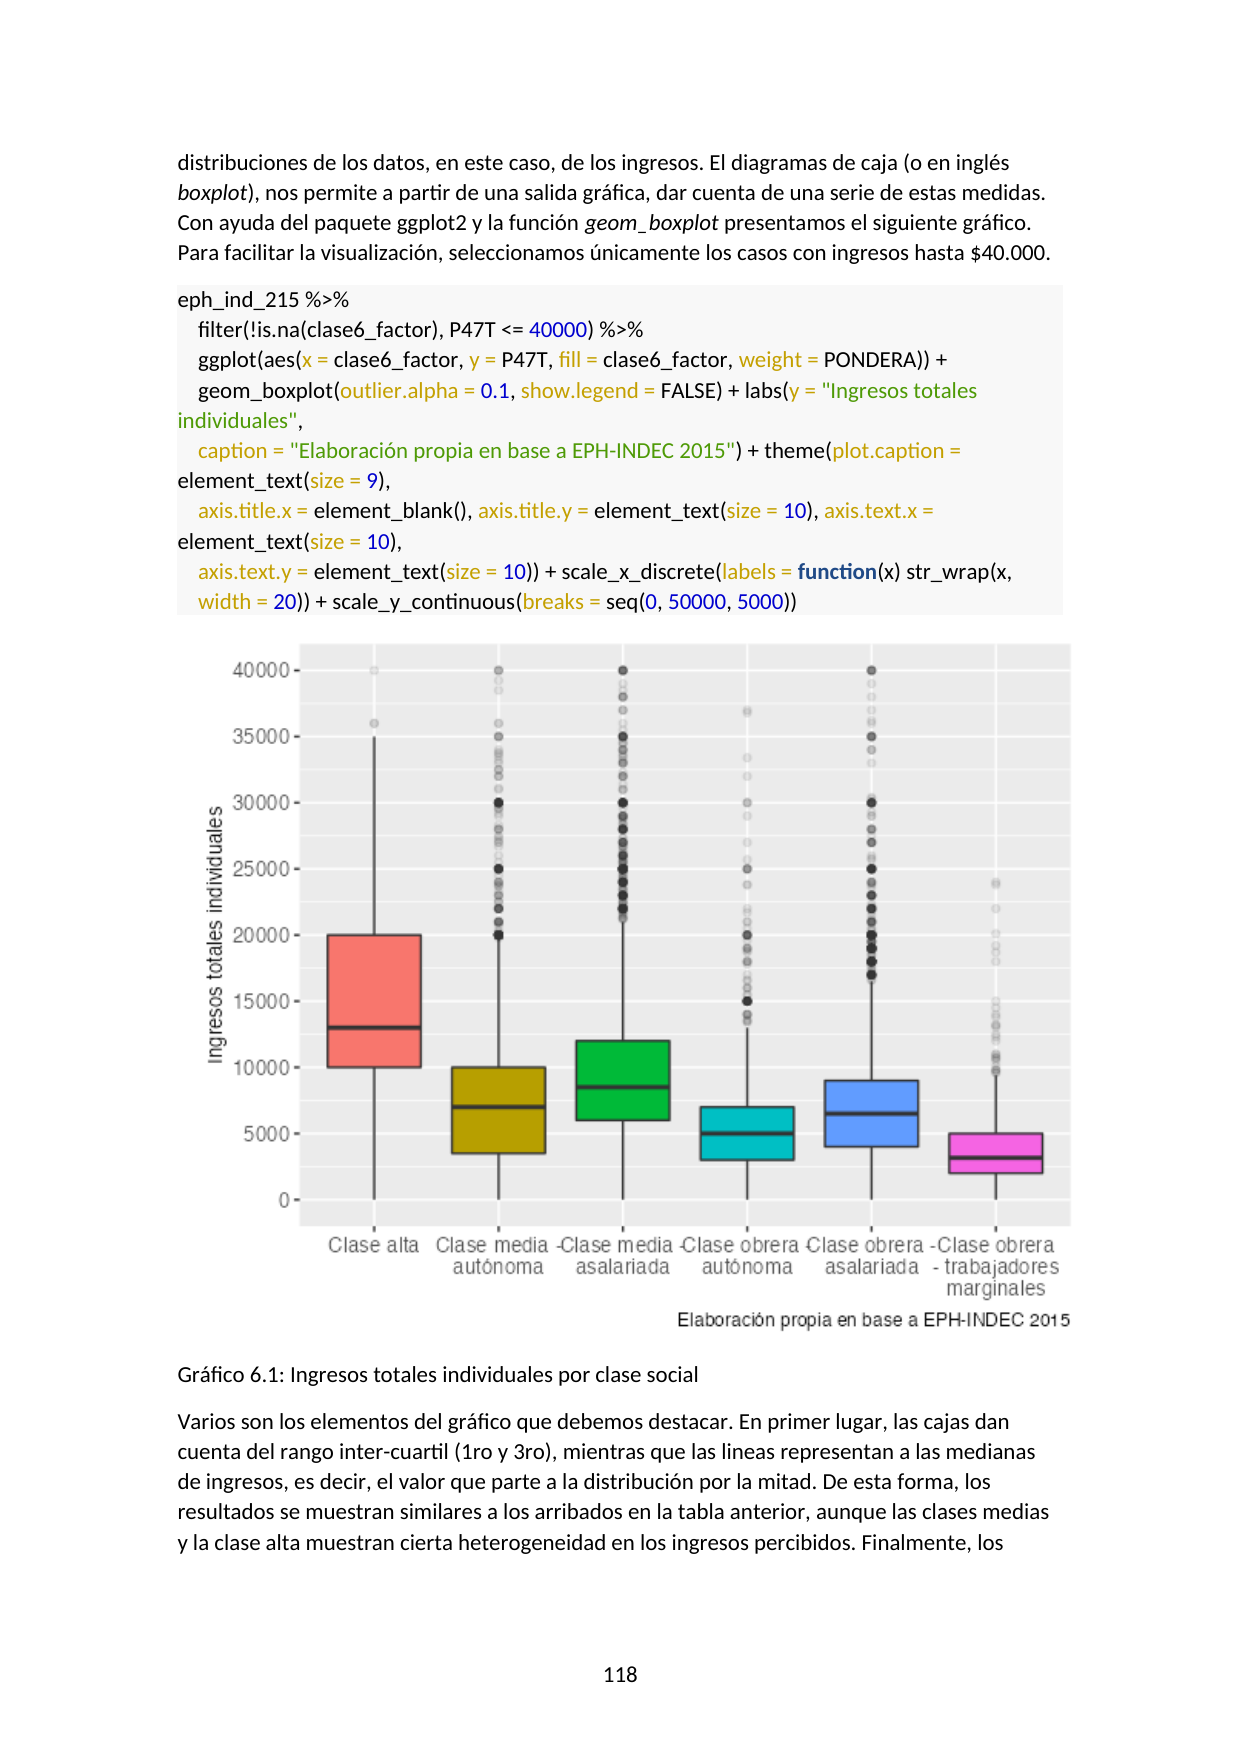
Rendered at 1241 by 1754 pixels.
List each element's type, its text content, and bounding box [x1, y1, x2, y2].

picture [196, 634, 1082, 1342]
text eph_ind_215 %>% filter(!is.na(clase6_factor), P47T <= 40000) %>% ggplot(aes(x = clase6_factor, y = P47T, fill = clase6_factor, weight = PONDERA)) + geom_boxplot(outlier.alpha = 0.1, show.legend = FALSE) + labs(y = "Ingresos totales individuales", caption = "Elaboración propia en base a EPH-INDEC 2015") + theme(plot.caption = element_text(size = 9), axis.title.x = element_blank(), axis.title.y = element_text(size = 10), axis.text.x = element_text(size = 10), axis.text.y = element_text(size = 10)) + scale_x_discrete(labels = function(x) str_wrap(x, width = 20)) + scale_y_continuous(breaks = seq(0, 50000, 5000)) [177, 285, 1063, 615]
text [177, 1407, 1063, 1556]
